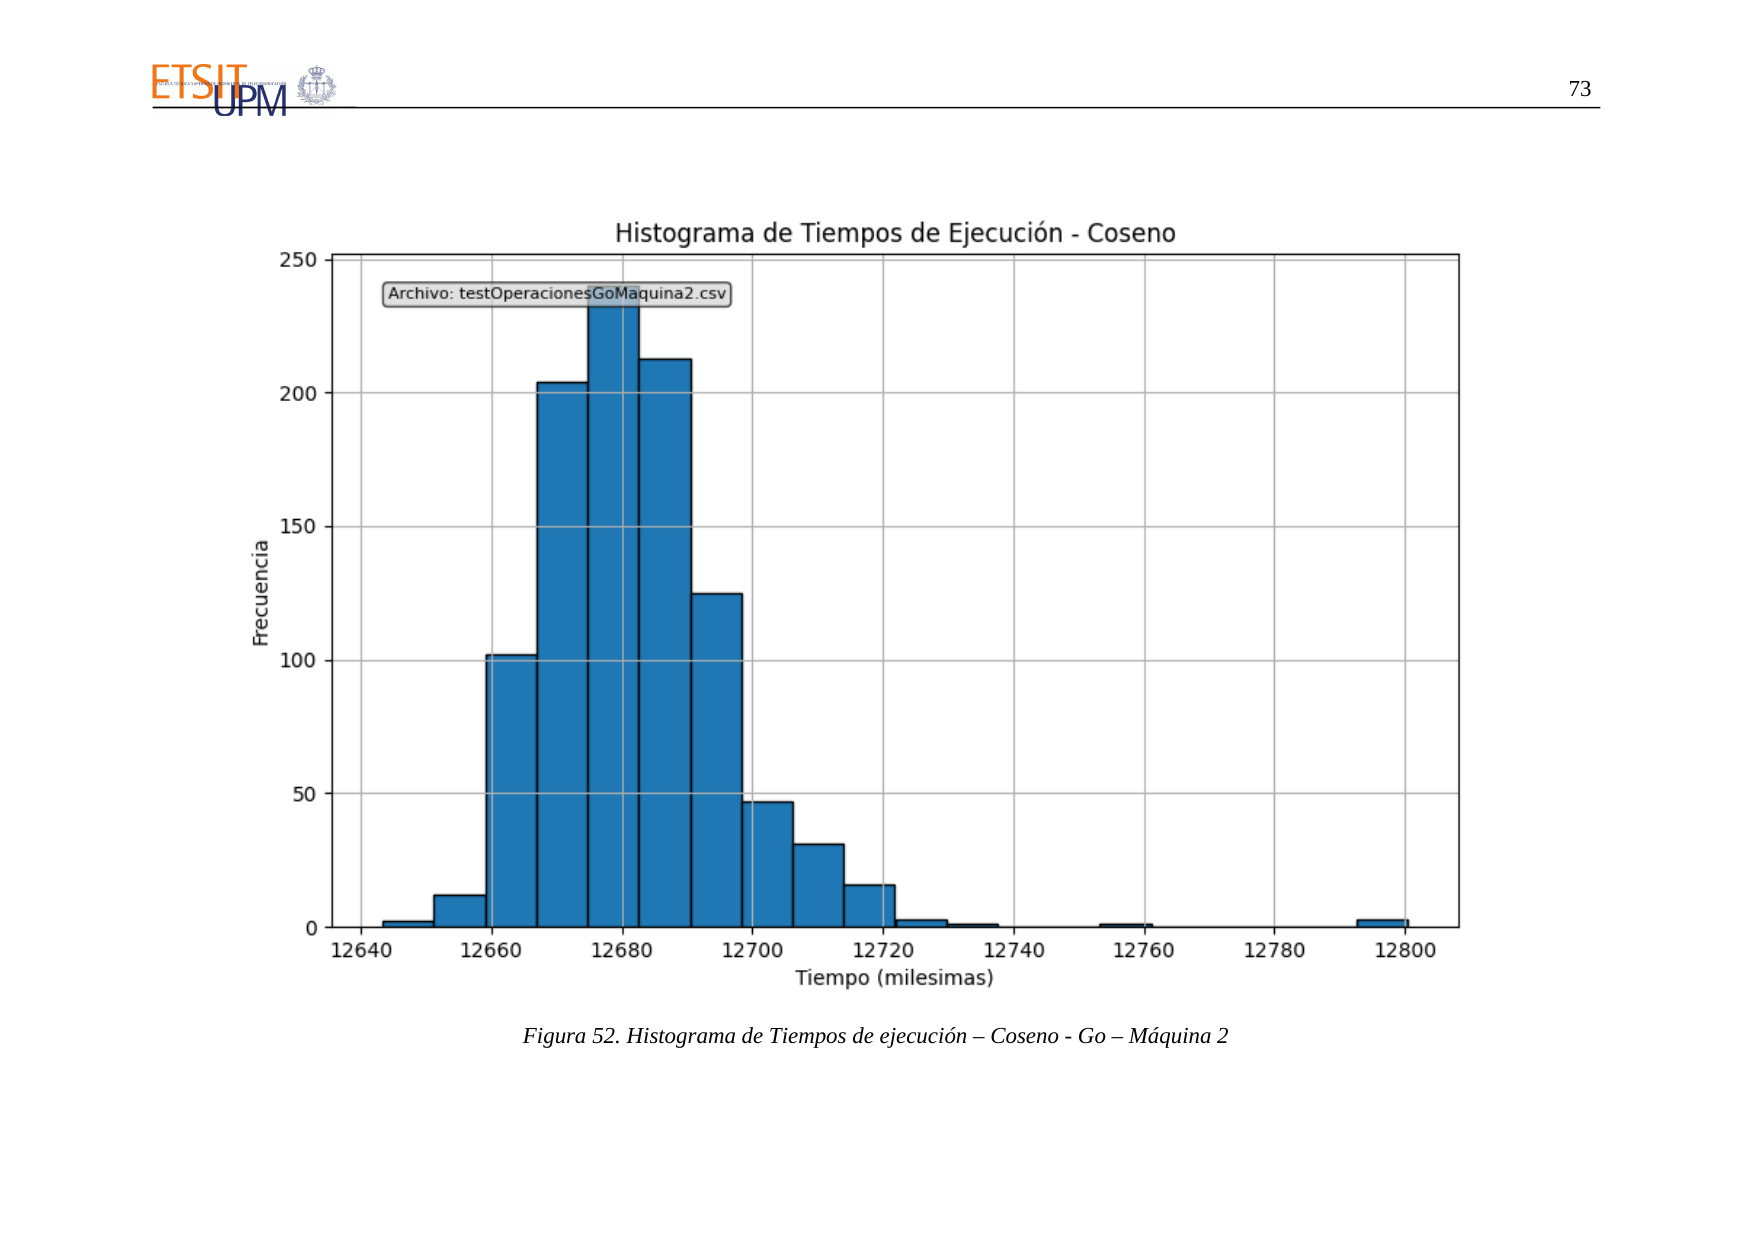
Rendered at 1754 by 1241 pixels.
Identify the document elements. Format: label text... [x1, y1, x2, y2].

picture [151, 63, 338, 117]
text Figura 52. Histograma de Tiempos de ejecución – Coseno - Go – Máquina 2 [150, 1023, 1604, 1049]
picture [150, 150, 1604, 1023]
